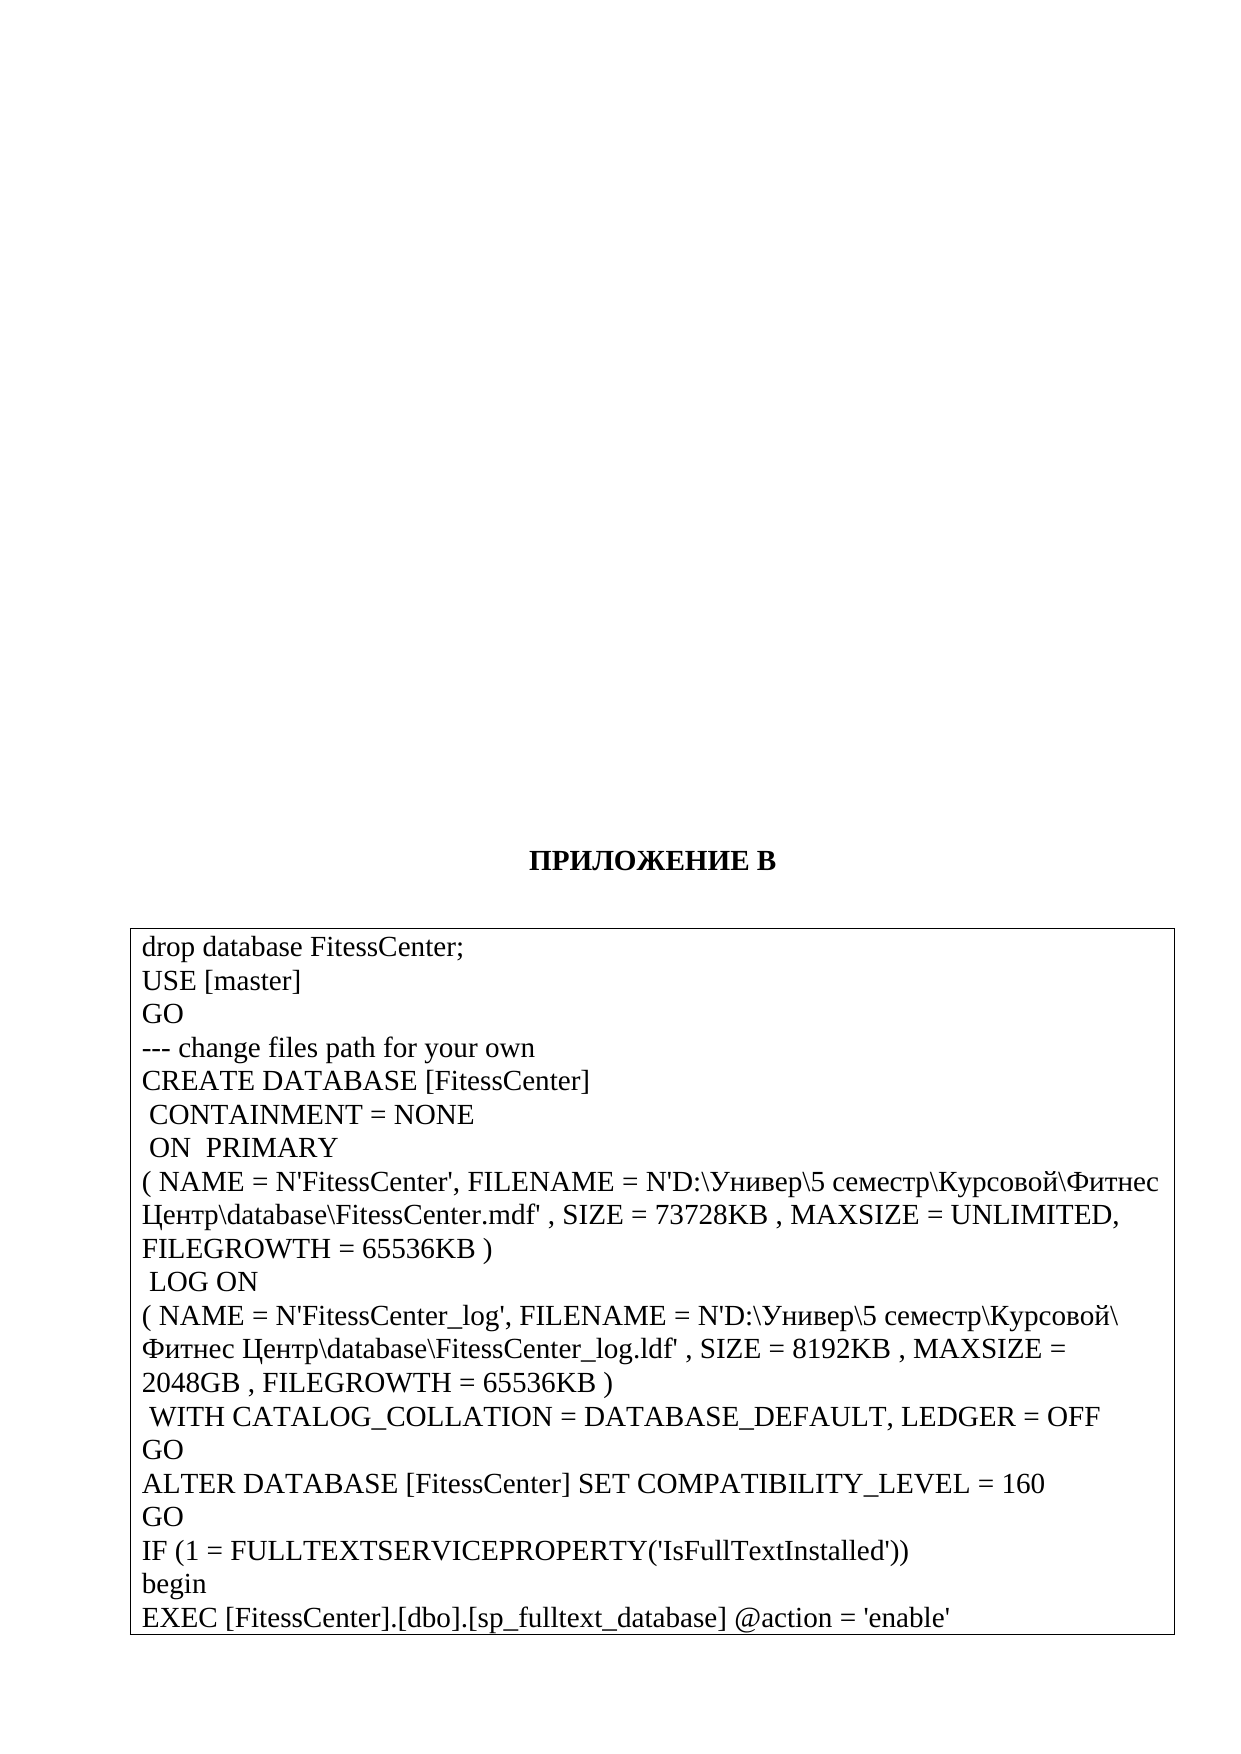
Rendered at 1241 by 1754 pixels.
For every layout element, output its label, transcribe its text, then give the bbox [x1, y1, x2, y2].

subtitle ПРИЛОЖЕНИЕ В [130, 843, 1175, 877]
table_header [131, 929, 1174, 1633]
